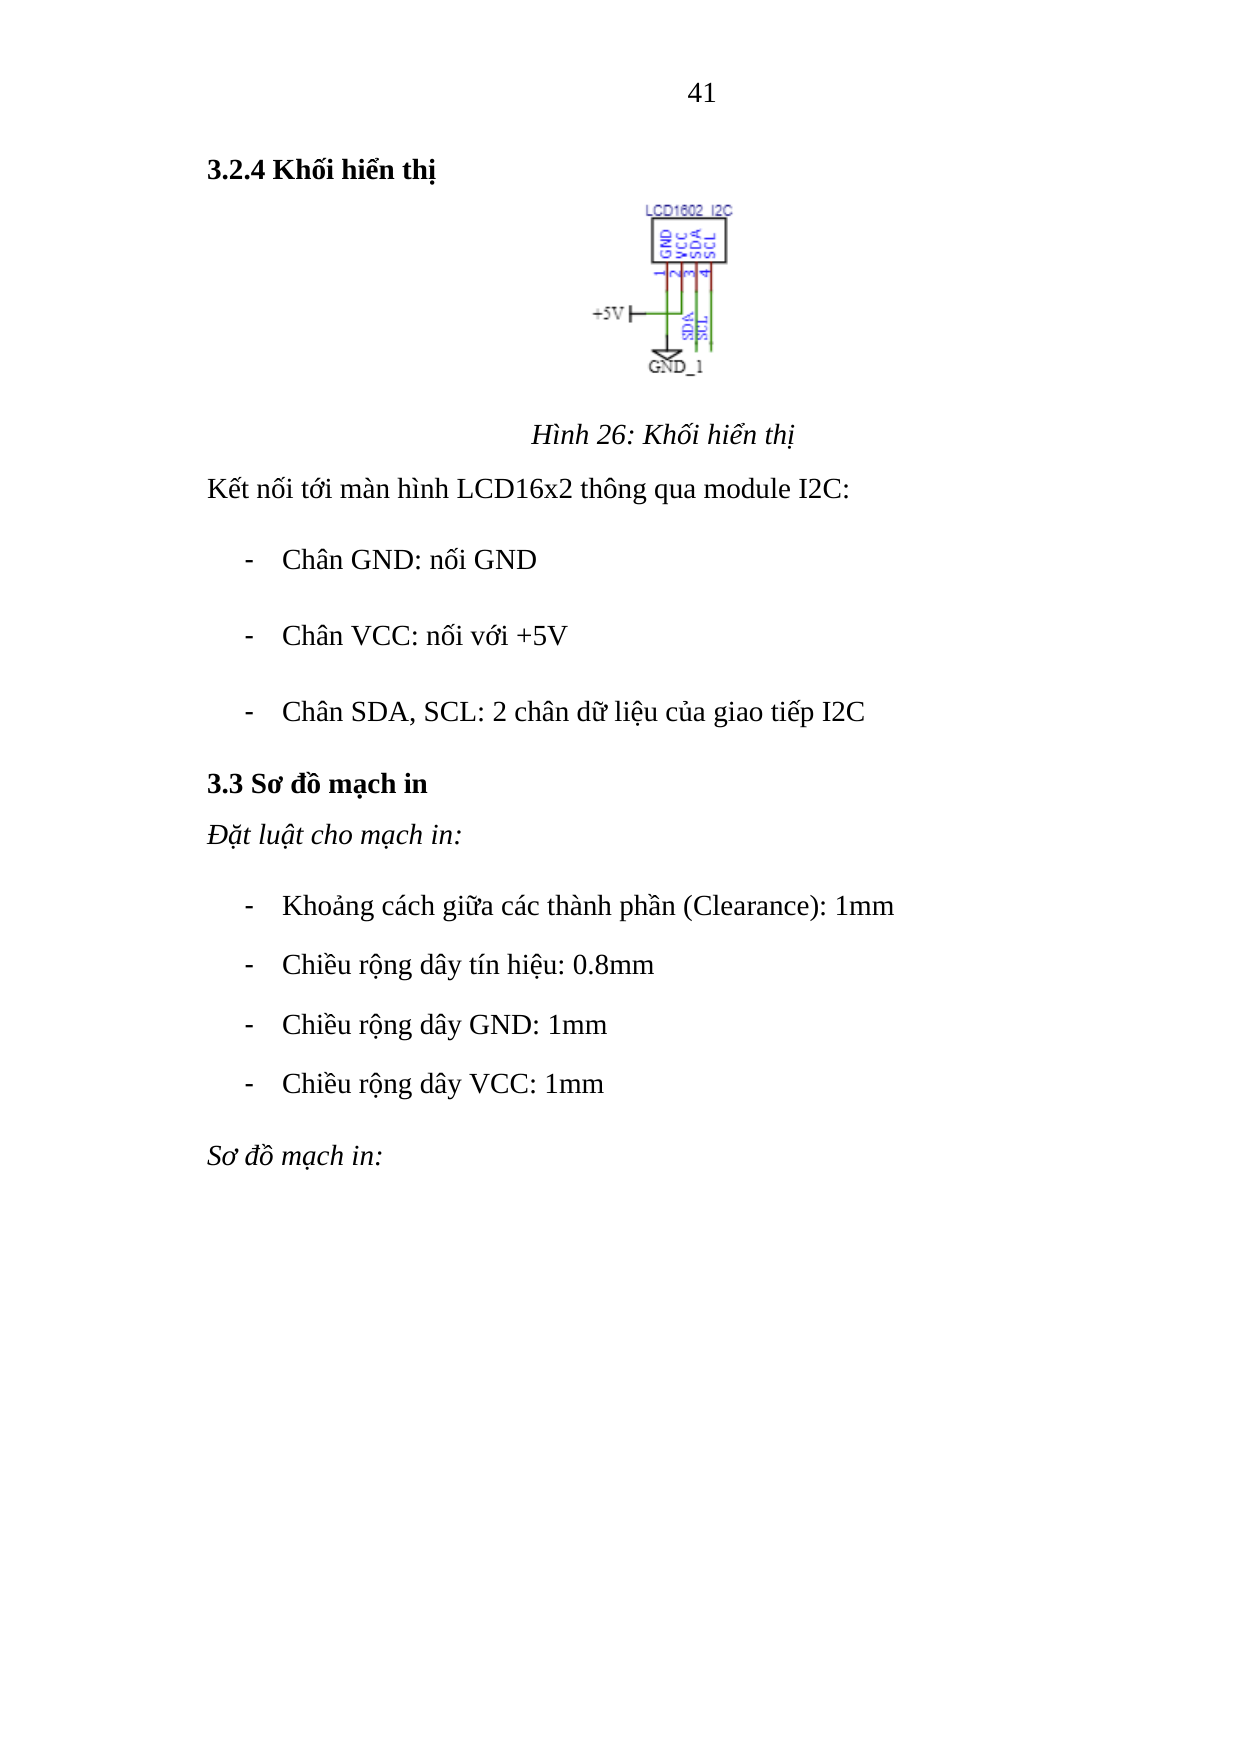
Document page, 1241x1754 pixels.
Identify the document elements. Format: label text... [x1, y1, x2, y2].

text Kết nối tới màn hình LCD16x2 thông qua module I2C: [207, 471, 1122, 505]
list Chân VCC: nối với +5V [244, 614, 1122, 654]
picture [576, 202, 753, 384]
list Chiều rộng dây tín hiệu: 0.8mm [244, 943, 1122, 983]
list Chiều rộng dây VCC: 1mm [244, 1062, 1122, 1102]
subtitle Sơ đồ mạch in [207, 767, 1122, 800]
text Sơ đồ mạch in: [207, 1138, 1122, 1172]
text Hình 26: Khối hiển thị [207, 417, 1122, 450]
subtitle Khối hiển thị [207, 152, 1122, 185]
list Khoảng cách giữa các thành phần (Clearance): 1mm [244, 884, 1122, 924]
list Chân GND: nối GND [244, 538, 1122, 578]
list Chân SDA, SCL: 2 chân dữ liệu của giao tiếp I2C [244, 691, 1122, 730]
list Chiều rộng dây GND: 1mm [244, 1003, 1122, 1043]
text Đặt luật cho mạch in: [207, 817, 1122, 851]
